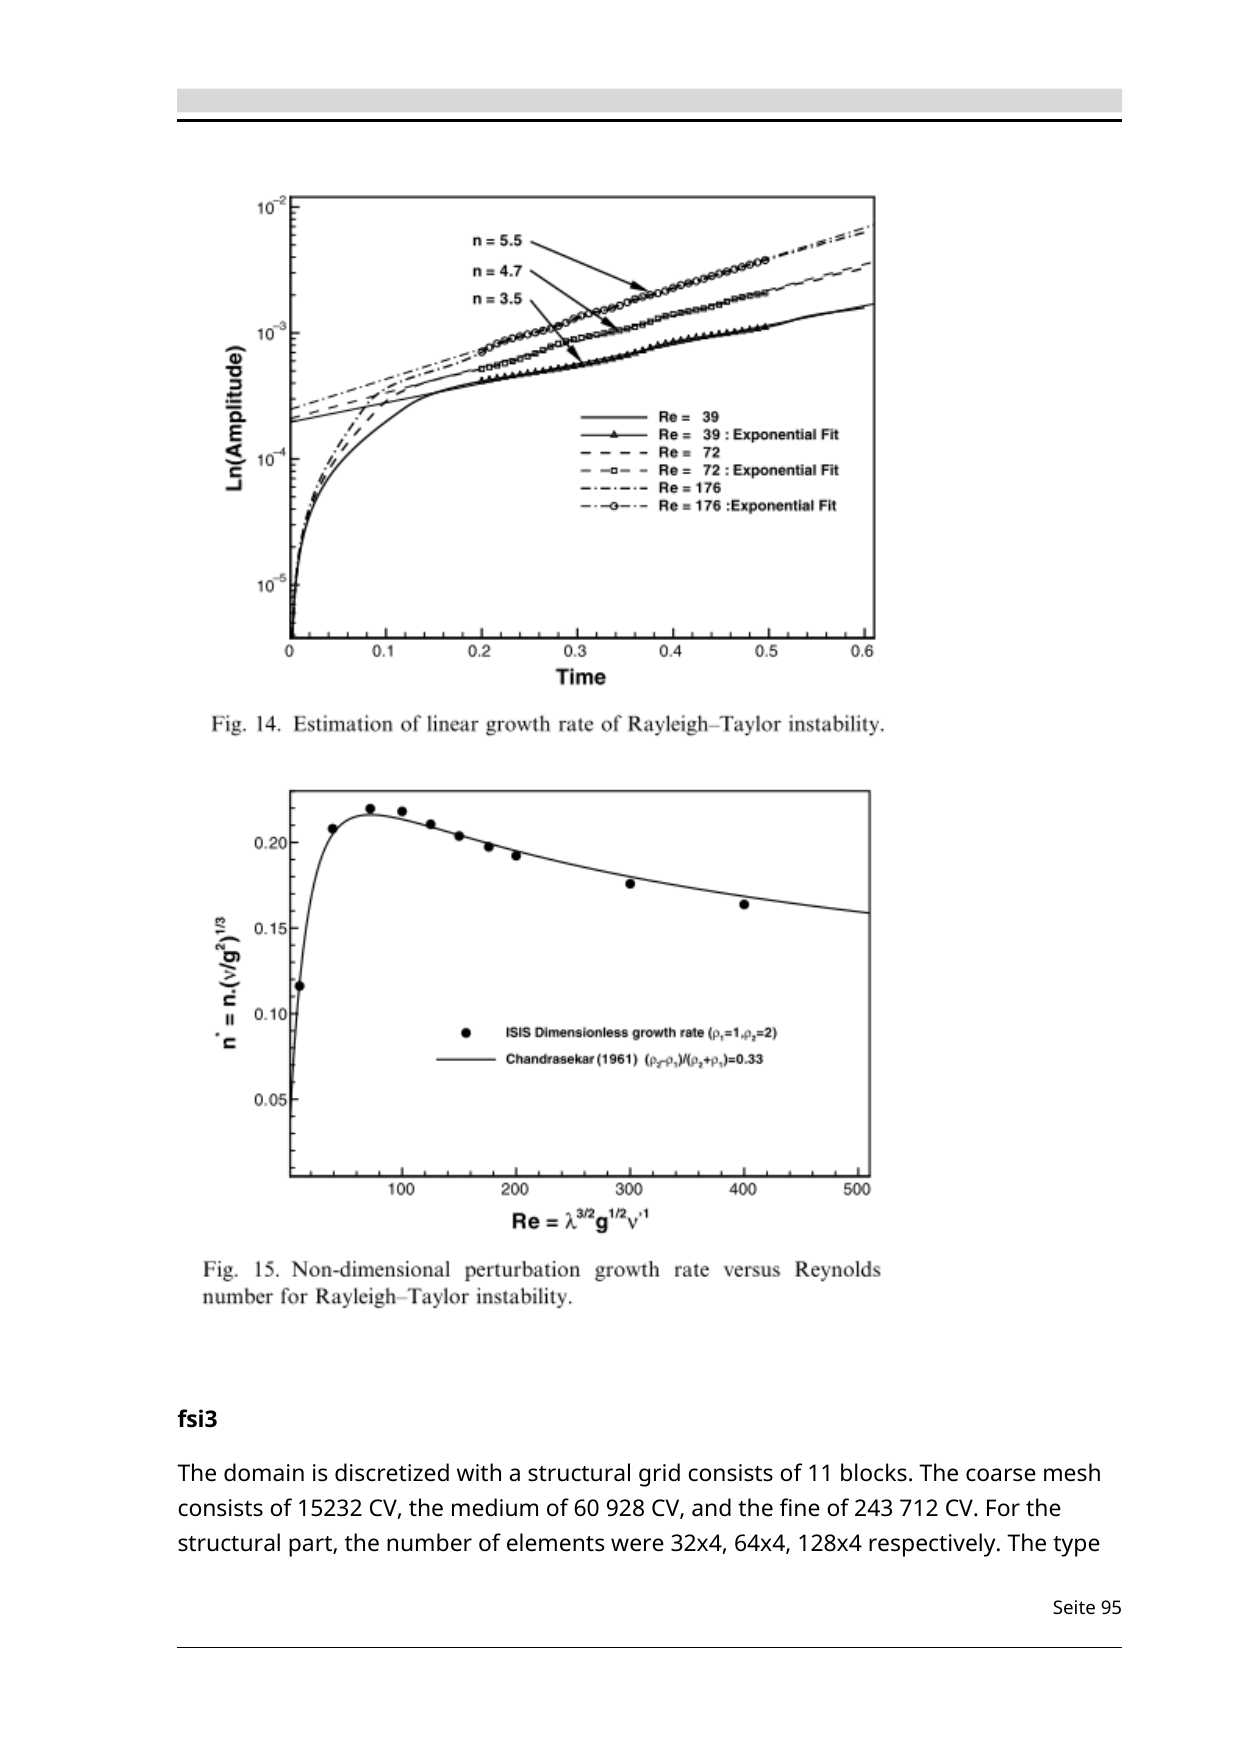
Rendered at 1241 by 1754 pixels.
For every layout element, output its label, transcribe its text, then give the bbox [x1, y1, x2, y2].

text fsi3 [177, 1403, 1122, 1434]
picture [177, 180, 893, 751]
picture [177, 773, 901, 1327]
